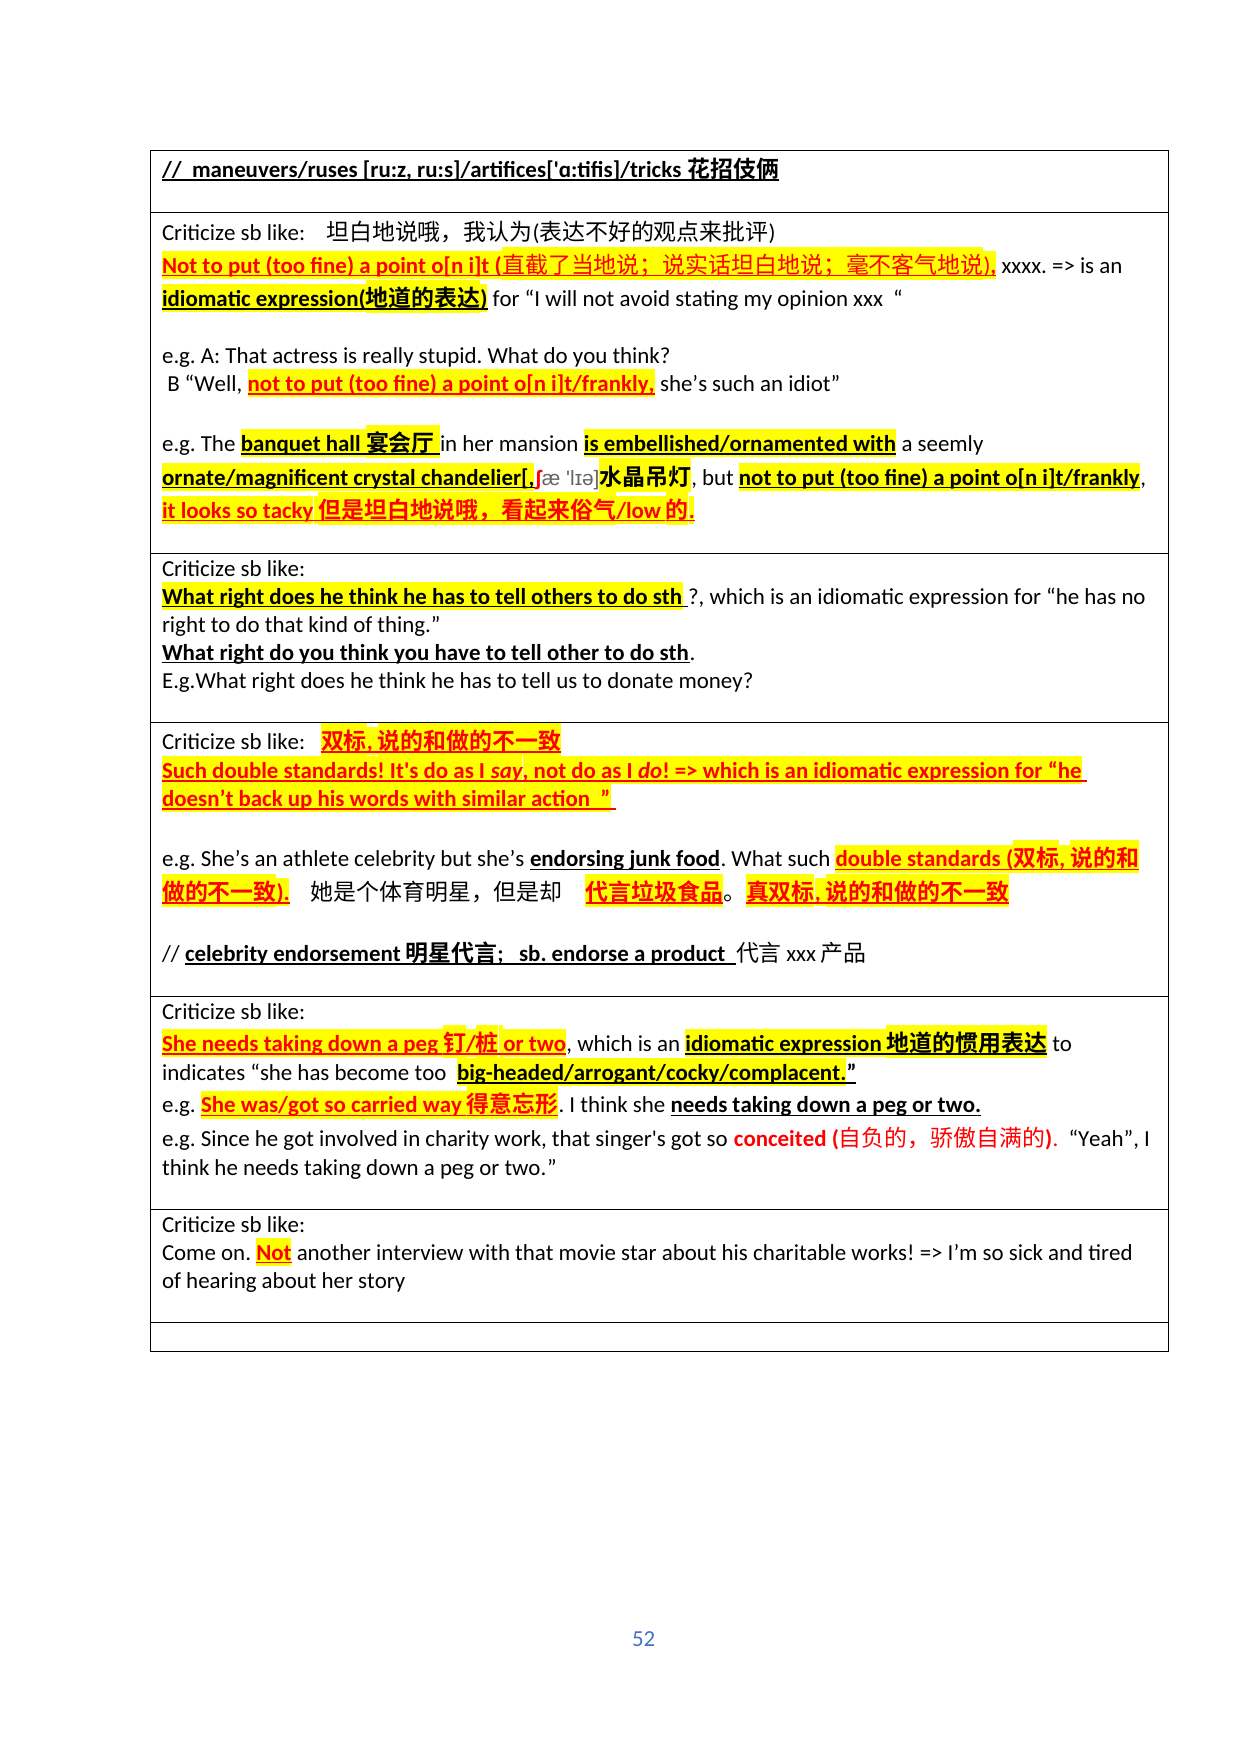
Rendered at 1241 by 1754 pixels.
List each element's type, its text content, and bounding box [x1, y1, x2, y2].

table_cell Criticize sb like: What right does he think he has to tell others to do sth ?, which is an idiomatic expression for “he has no right to do that kind of thing.” What right do you think you have to tell other to do sth. E.g.What right does he think he has to tell us to donate money? [151, 554, 1168, 722]
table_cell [151, 151, 1168, 212]
table_cell [151, 1323, 1168, 1351]
table_cell Criticize sb like: 双标, 说的和做的不一致 Such double standards! It's do as I say, not do as I do! => which is an idiomatic expression for “he doesn’t back up his words with similar action ” e.g. She’s an athlete celebrity but she’s endorsing junk food. What such double standards (双标, 说的和做的不一致). 她是个体育明星，但是却 代言垃圾食品。真双标, 说的和做的不一致 // celebrity endorsement明星代言; sb. endorse a product 代言xxx产品 [151, 723, 1168, 996]
table_cell Criticize sb like: Come on. Not another interview with that movie star about his charitable works! => I’m so sick and tired of hearing about her story [151, 1210, 1168, 1322]
table_cell Criticize sb like: 坦白地说哦，我认为(表达不好的观点来批评) Not to put (too fine) a point o[n i]t (直截了当地说；说实话坦白地说；毫不客气地说), xxxx. => is an idiomatic expression(地道的表达) for “I will not avoid stating my opinion xxx “ e.g. A: That actress is really stupid. What do you think? B “Well, not to put (too fine) a point o[n i]t/frankly, she’s such an idiot” e.g. The banquet hall 宴会厅 in her mansion is embellished/ornamented with a seemly ornate/magnificent crystal chandelier[,ʃæ 'lɪə]水晶吊灯, but not to put (too fine) a point o[n i]t/frankly, it looks so tacky但是坦白地说哦，看起来俗气/low的. [151, 213, 1168, 553]
table_cell Criticize sb like: She needs taking down a peg钉/桩or two, which is an idiomatic expression地道的惯用表达 to indicates “she has become too big-headed/arrogant/cocky/complacent.” e.g. She was/got so carried way得意忘形. I think she needs taking down a peg or two. e.g. Since he got involved in charity work, that singer's got so conceited (自负的，骄傲自满的). “Yeah”, I think he needs taking down a peg or two.” [151, 997, 1168, 1209]
